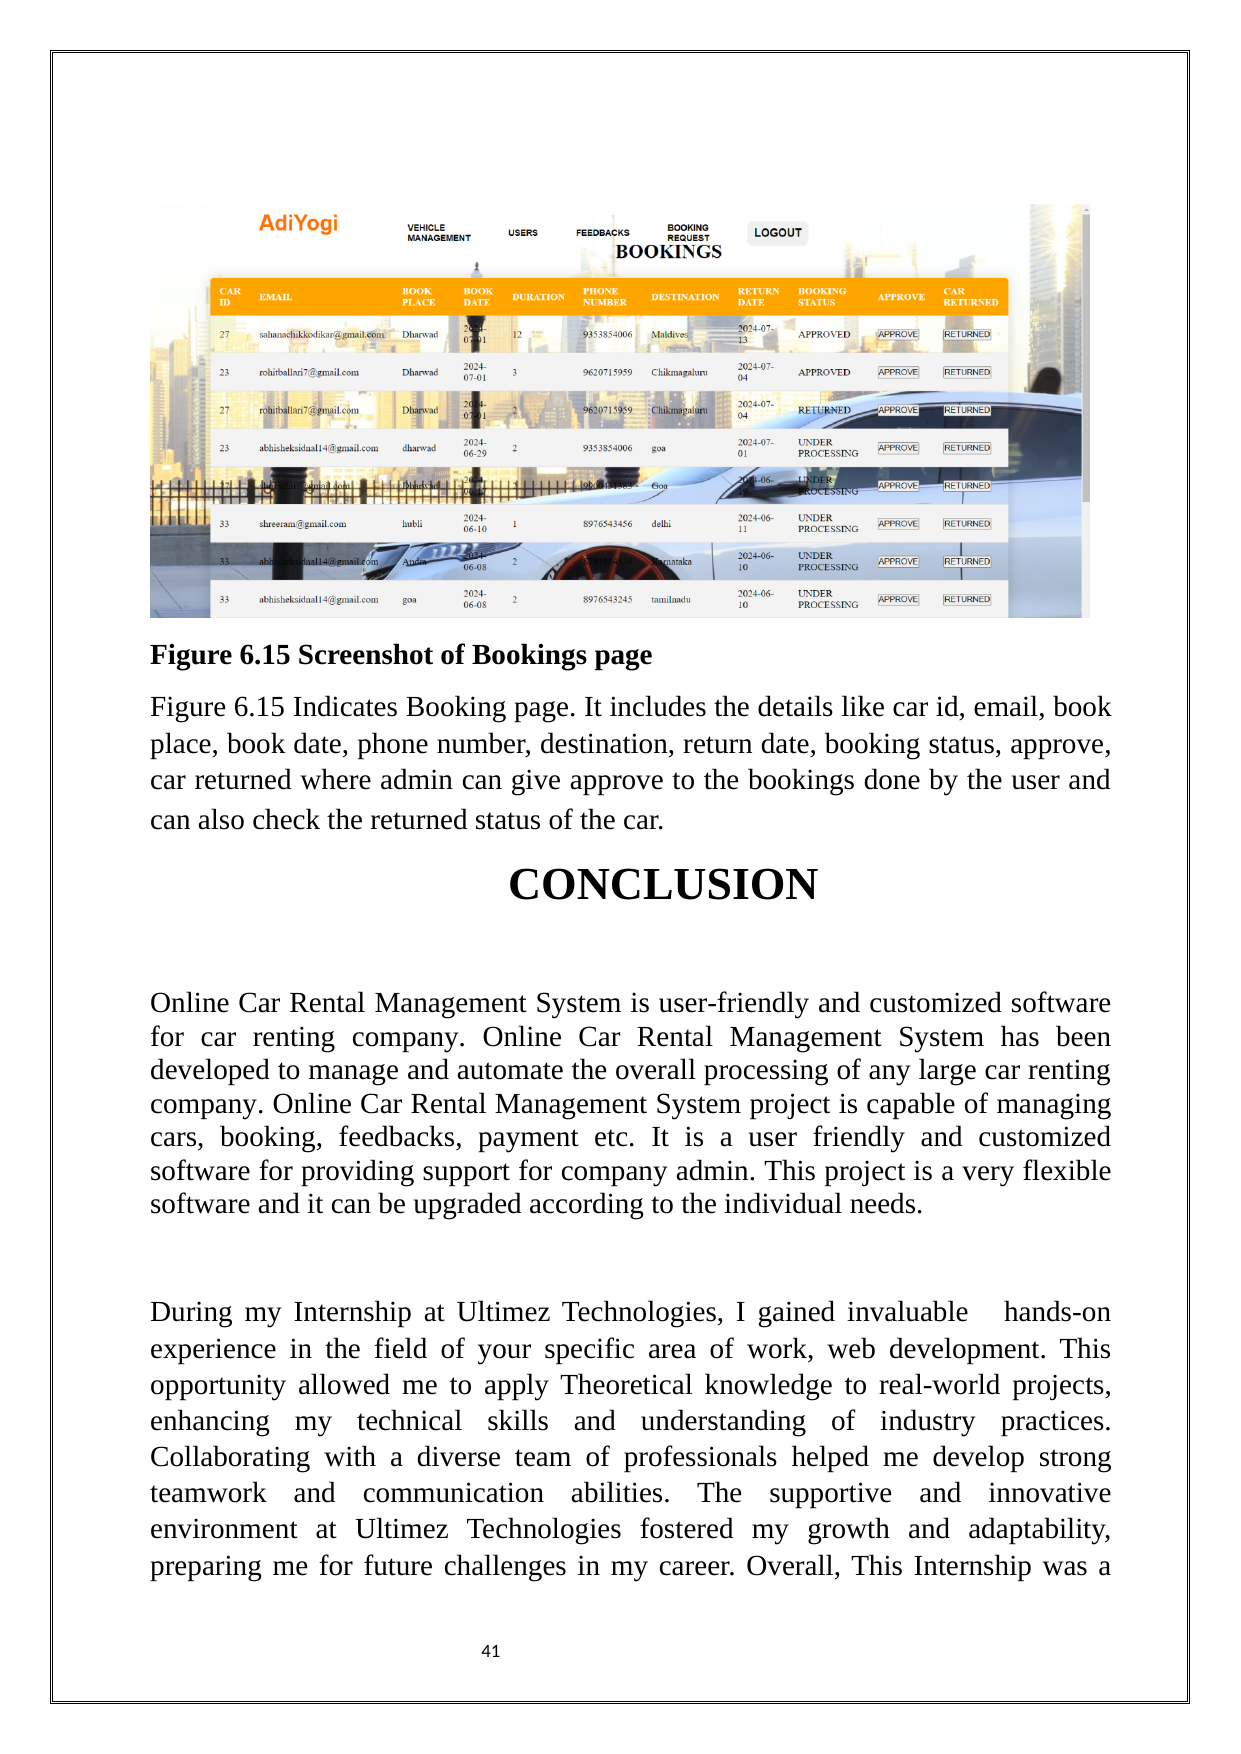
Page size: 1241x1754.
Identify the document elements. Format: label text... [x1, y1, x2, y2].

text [150, 1294, 1112, 1581]
picture [150, 202, 1090, 618]
text Figure 6.15 Indicates Booking page. It includes the details like car id, email, book place, book date, phone number, destination, return date, booking status, approve, car returned where admin can give approve to the bookings done by the user and can also check the returned status of the car. [150, 689, 1112, 837]
text Figure 6.15 Screenshot of Bookings page [150, 637, 1112, 670]
text CONCLUSION [150, 856, 1176, 909]
text Online Car Rental Management System is user-friendly and customized software for car renting company. Online Car Rental Management System has been developed to manage and automate the overall processing of any large car renting company. Online Car Rental Management System project is capable of managing cars, booking, feedbacks, payment etc. It is a user friendly and customized software for providing support for company admin. This project is a very flexible software and it can be upgraded according to the individual needs. [150, 985, 1112, 1220]
